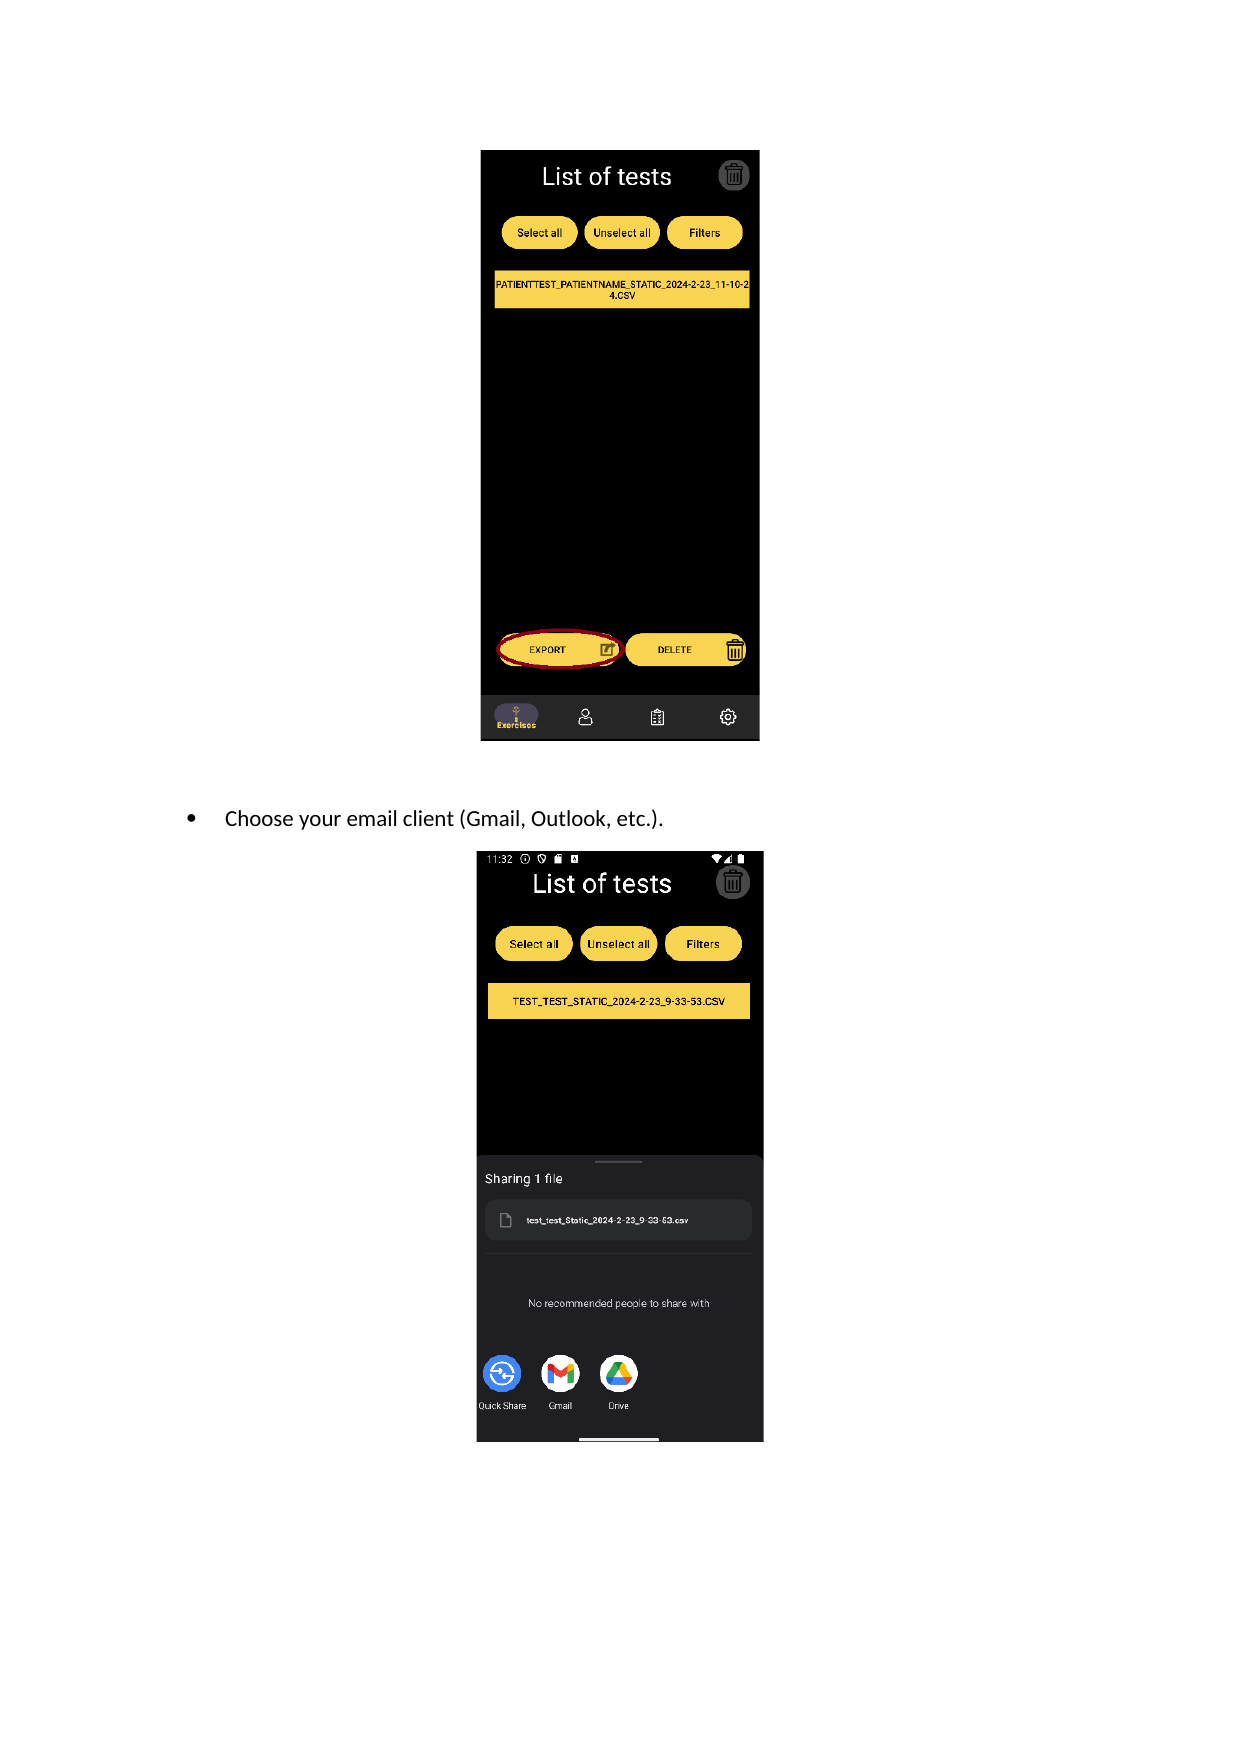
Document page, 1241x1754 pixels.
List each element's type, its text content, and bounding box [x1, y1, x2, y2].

list Choose your email client (Gmail, Outlook, etc.). [187, 804, 1090, 832]
